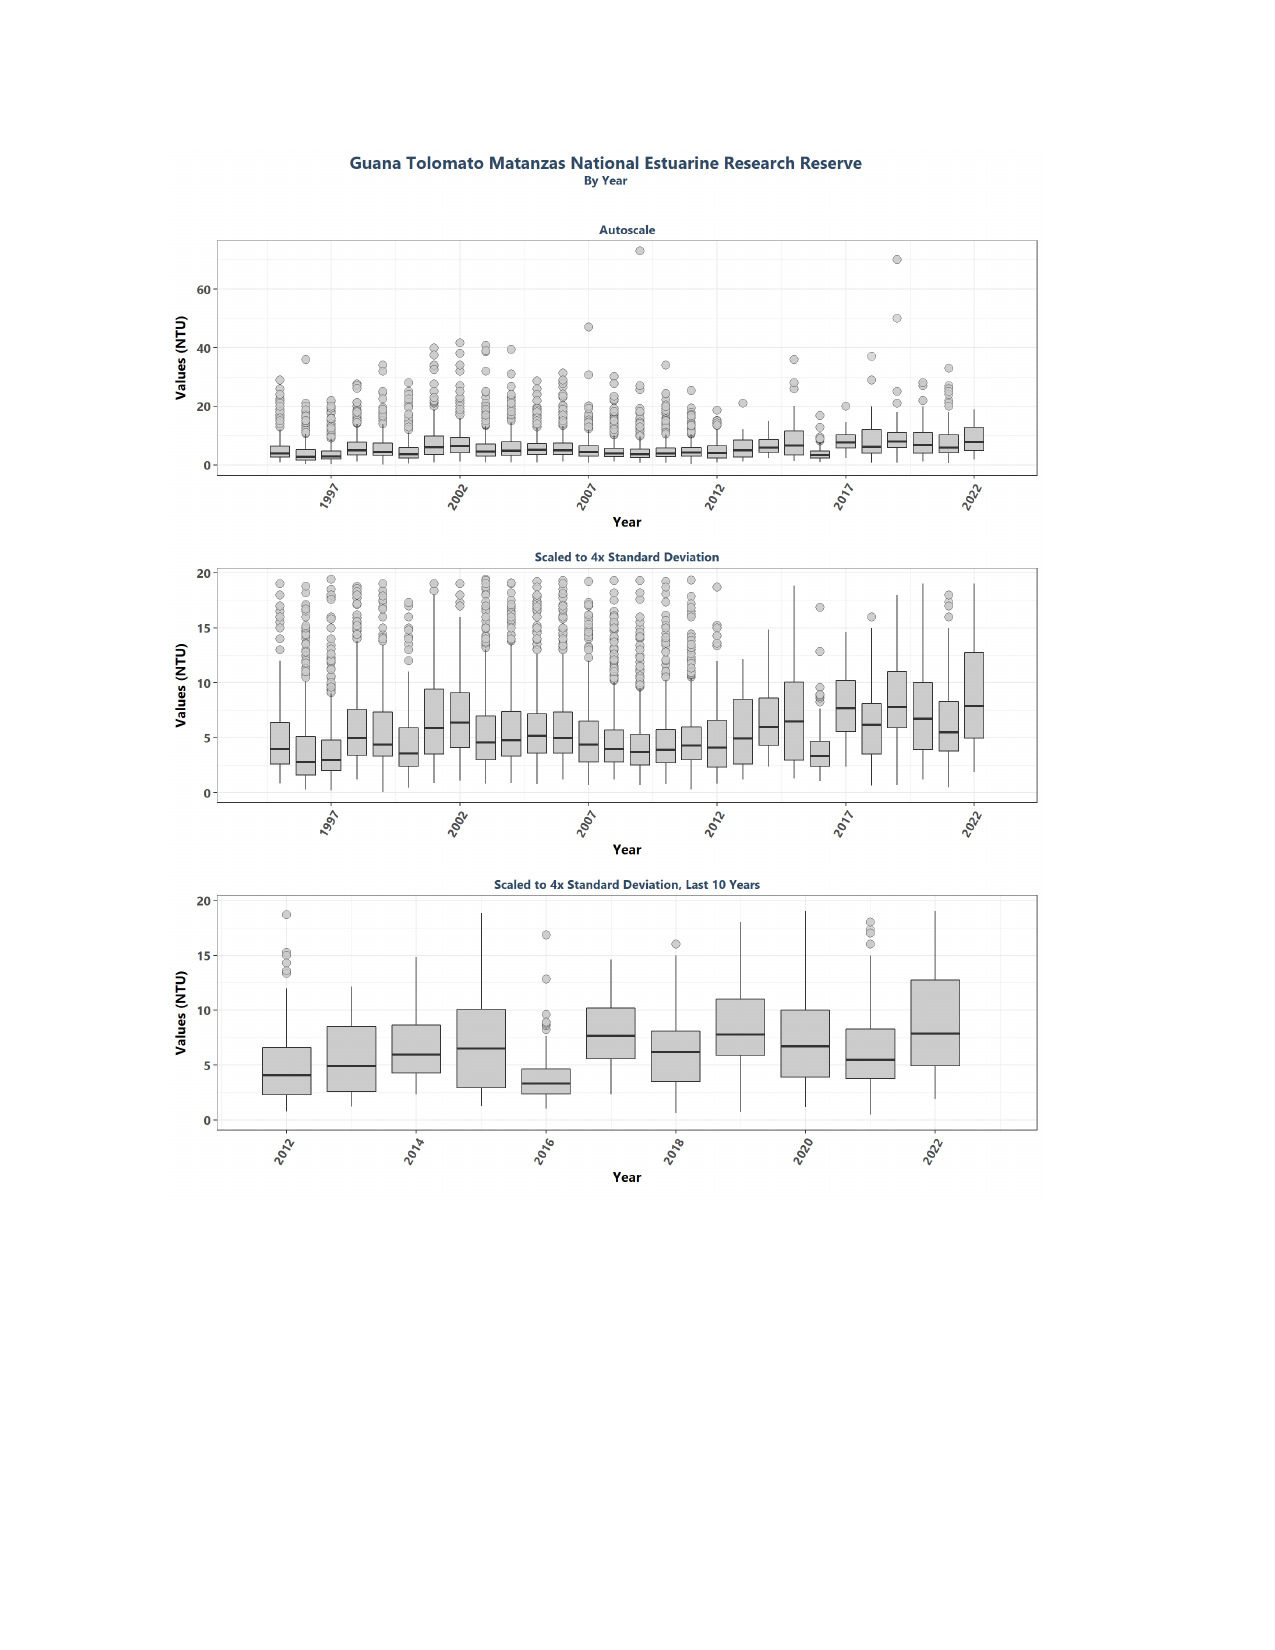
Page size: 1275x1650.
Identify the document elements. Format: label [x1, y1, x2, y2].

picture [168, 150, 1044, 1200]
